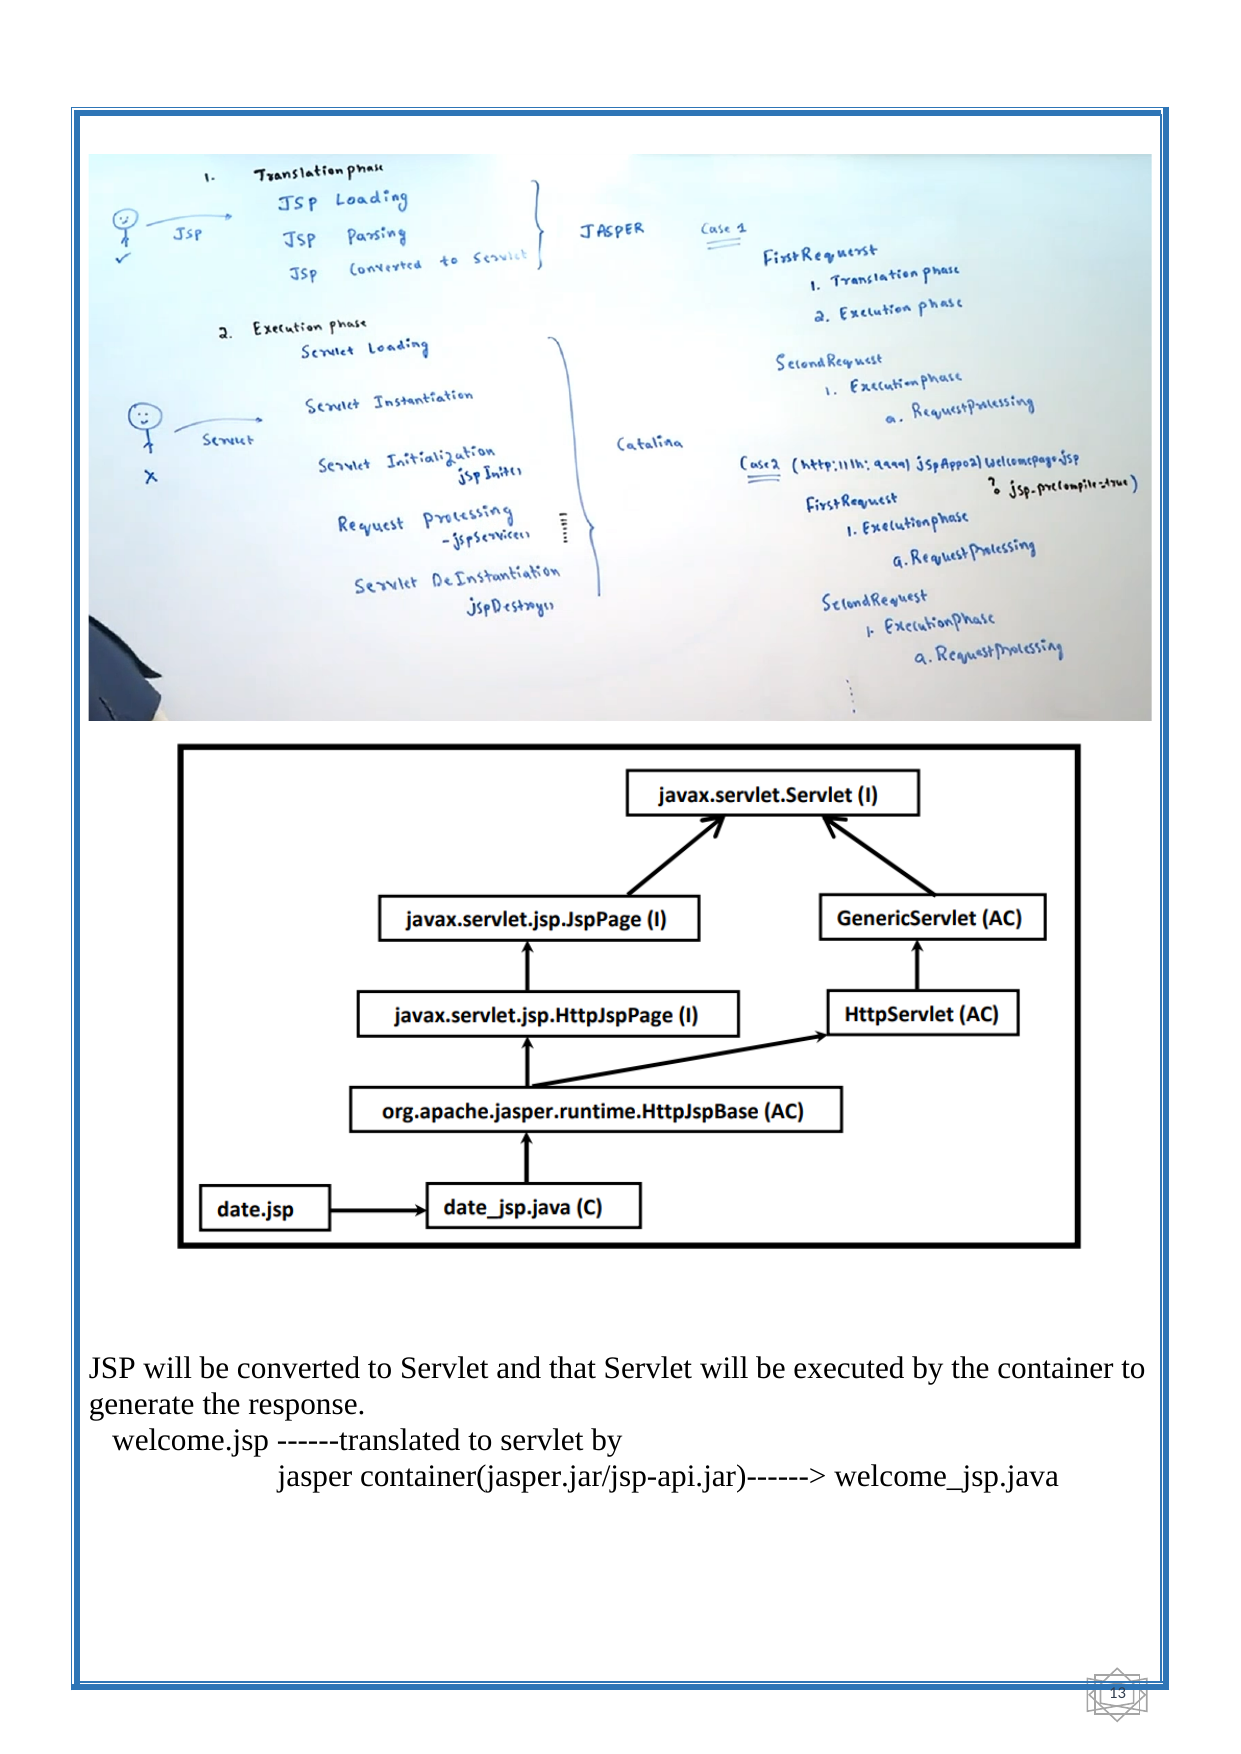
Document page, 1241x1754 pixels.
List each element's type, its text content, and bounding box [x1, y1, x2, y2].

text JSP will be converted to Servlet and that Servlet will be executed by the container to generate the response. [88, 1349, 1152, 1421]
picture [88, 154, 1152, 721]
text welcome.jsp ------translated to servlet by [88, 1421, 1152, 1457]
picture [168, 730, 1126, 1278]
text jasper container(jasper.jar/jsp-api.jar)------> welcome_jsp.java [88, 1457, 1152, 1493]
